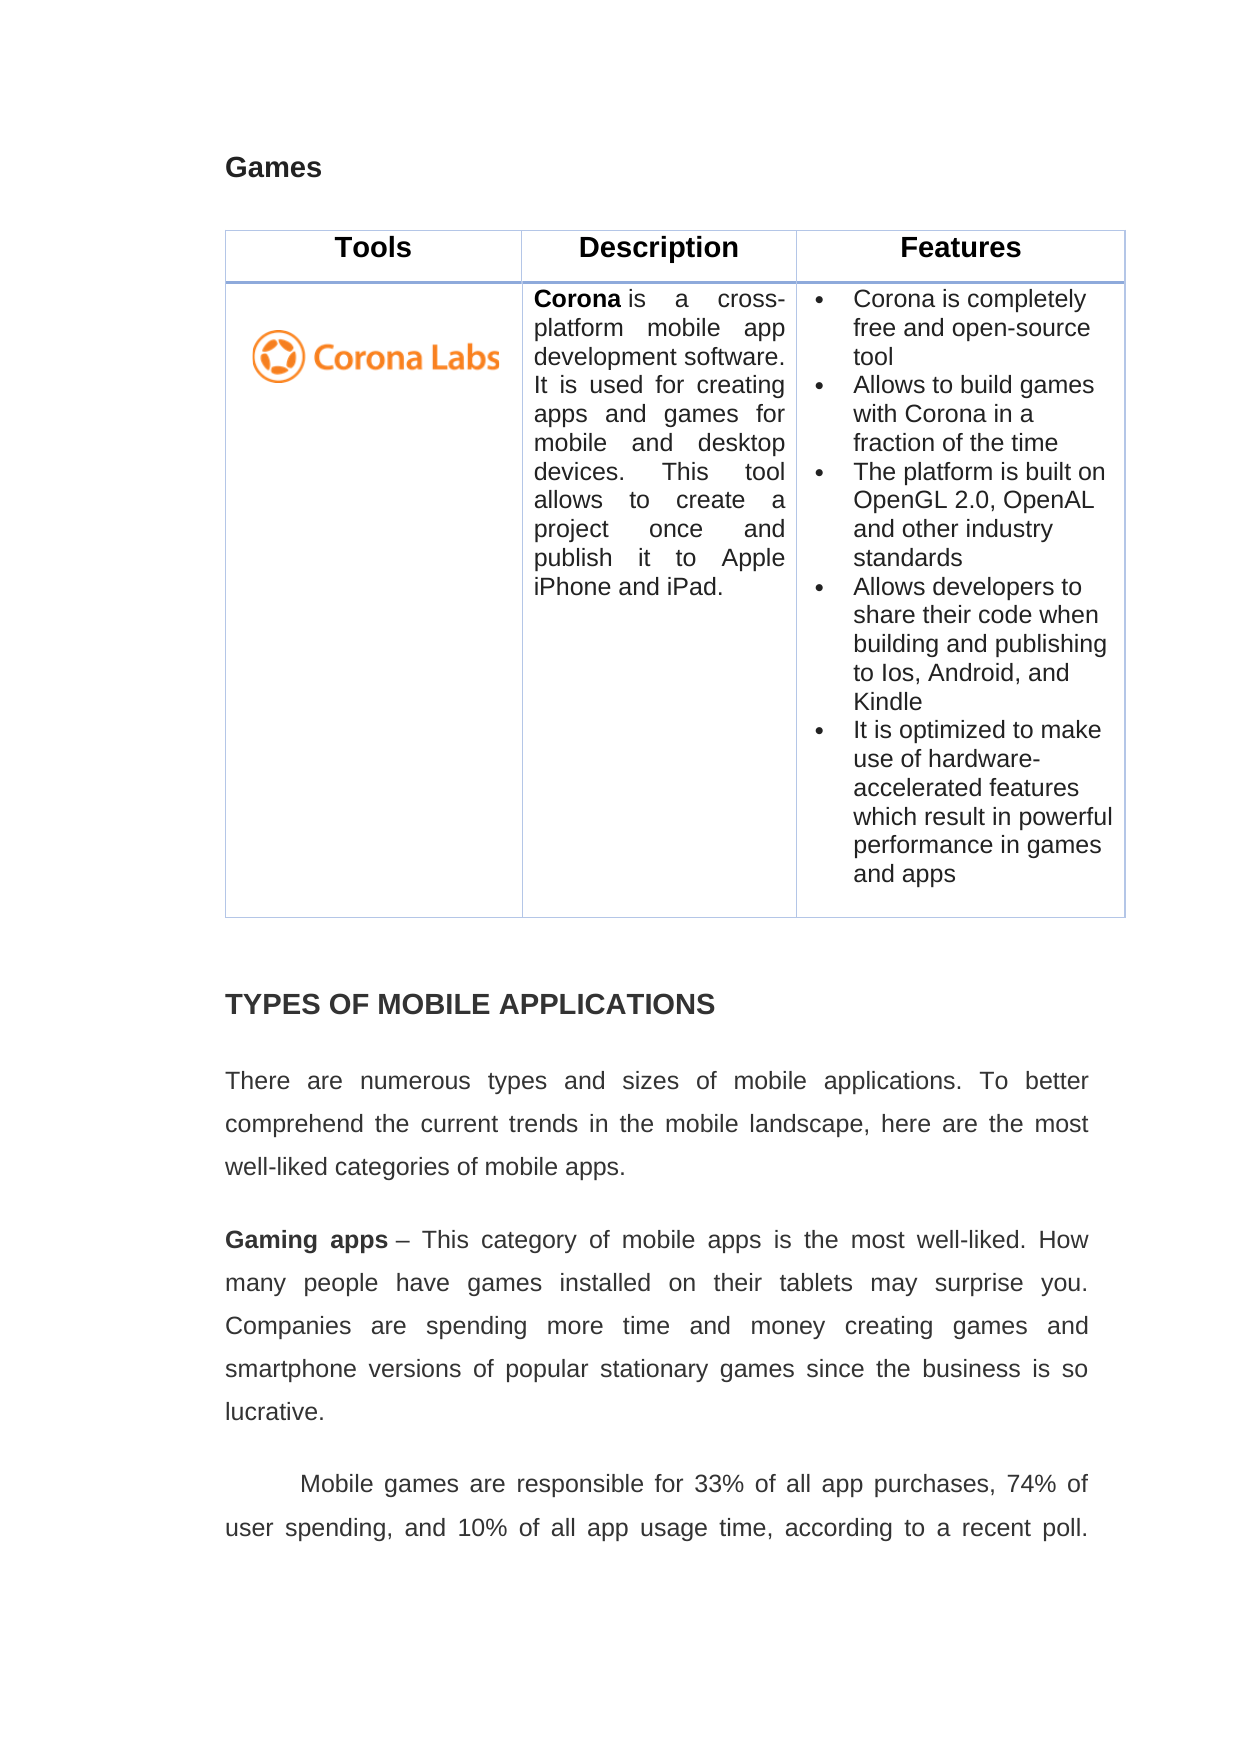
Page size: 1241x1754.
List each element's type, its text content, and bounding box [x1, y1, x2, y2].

text There are numerous types and sizes of mobile applications. To better comprehend the current trends in the mobile landscape, here are the most well-liked categories of mobile apps. [225, 1066, 1090, 1181]
text Gaming apps – This category of mobile apps is the most well-liked. How many people have games installed on their tablets may surprise you. Companies are spending more time and money creating games and smartphone versions of popular stationary games since the business is so lucrative. [225, 1225, 1090, 1426]
subtitle TYPES OF MOBILE APPLICATIONS [225, 987, 1090, 1020]
table_header Description [522, 231, 796, 281]
table_header Tools [226, 231, 521, 281]
table_cell [226, 284, 522, 917]
text Games [225, 150, 1090, 183]
table_cell Corona is a cross-platform mobile app development software. It is used for creating apps and games for mobile and desktop devices. This tool allows to create a project once and publish it to Apple iPhone and iPad. [523, 284, 796, 917]
table_header Features [797, 231, 1124, 281]
picture [252, 330, 500, 383]
table_cell Corona is completely free and open-source tool Allows to build games with Corona in a fraction of the time The platform is built on OpenGL 2.0, OpenAL and other industry standards Allows developers to share their code when building and publishing to Ios, Android, and Kindle It is optimized to make use of hardware-accelerated features which result in powerful performance in games and apps [797, 284, 1124, 917]
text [225, 1469, 1090, 1541]
